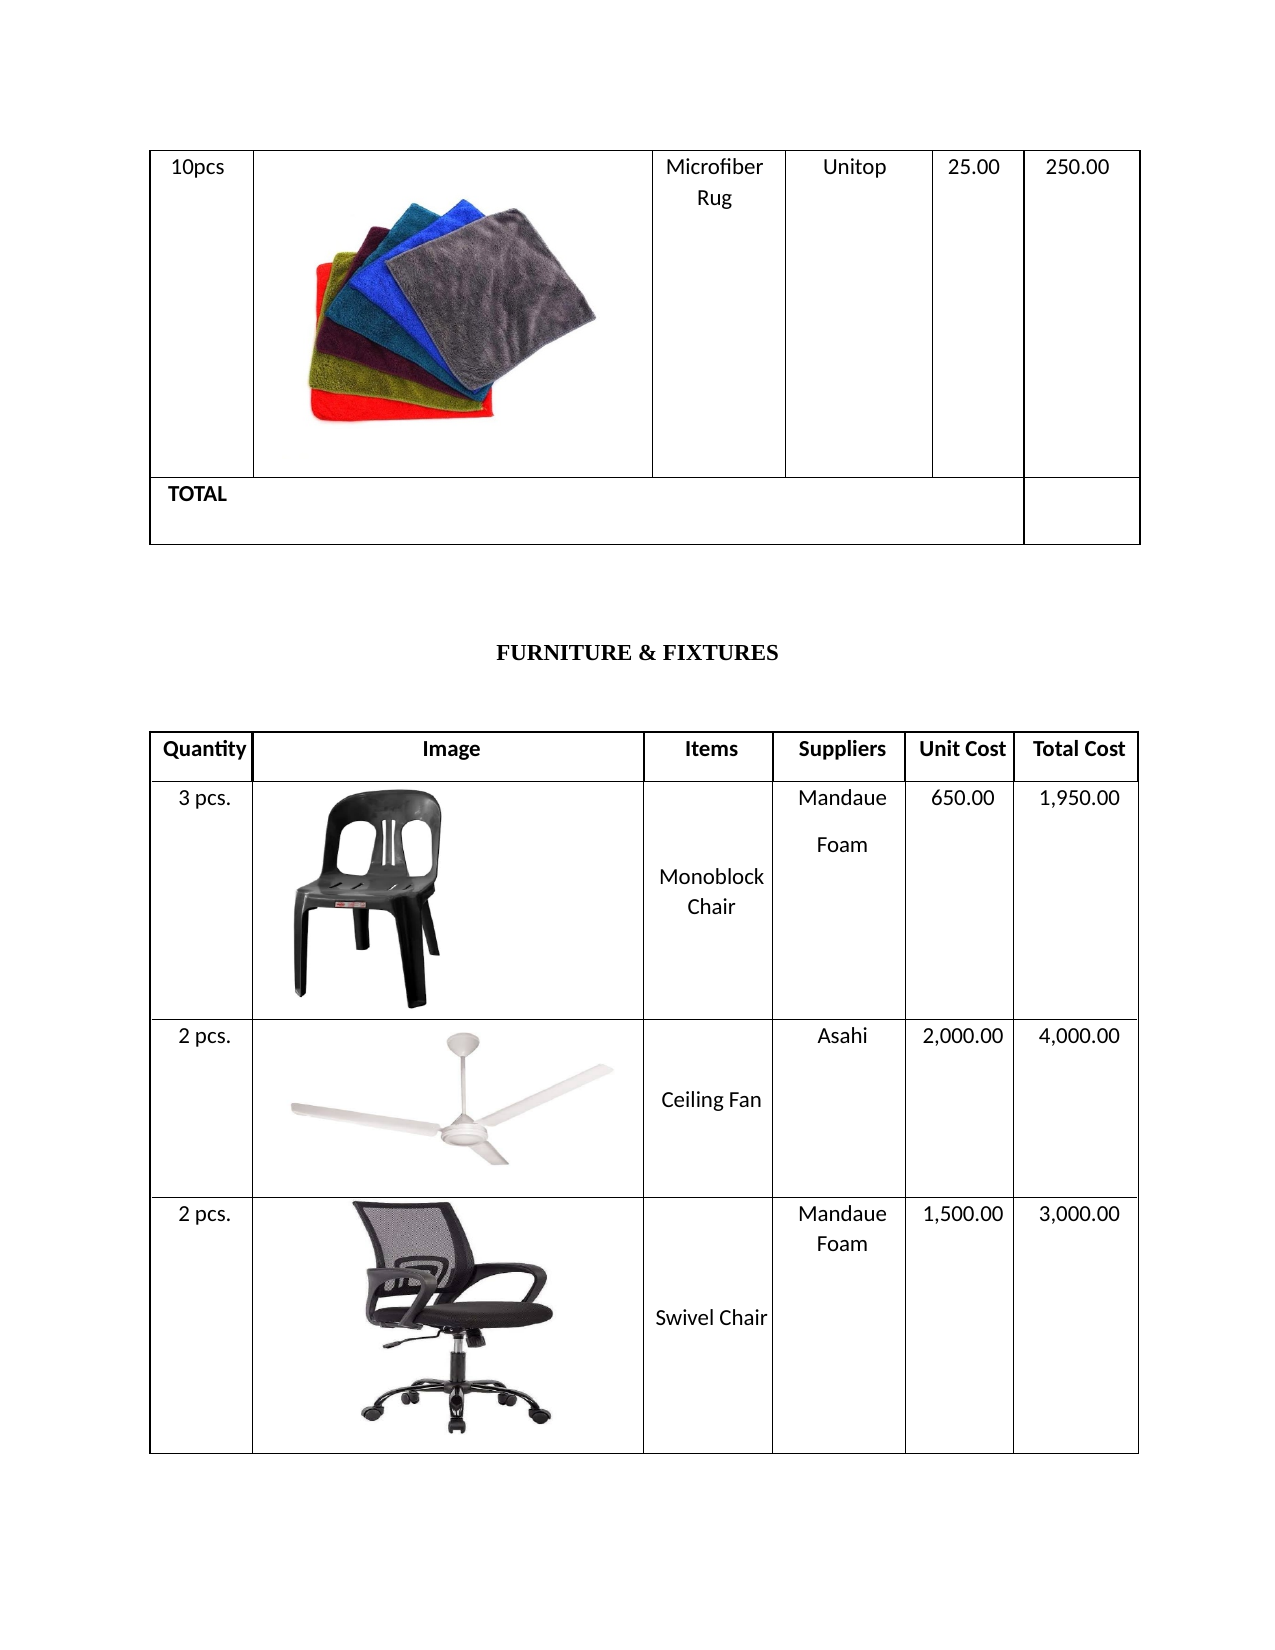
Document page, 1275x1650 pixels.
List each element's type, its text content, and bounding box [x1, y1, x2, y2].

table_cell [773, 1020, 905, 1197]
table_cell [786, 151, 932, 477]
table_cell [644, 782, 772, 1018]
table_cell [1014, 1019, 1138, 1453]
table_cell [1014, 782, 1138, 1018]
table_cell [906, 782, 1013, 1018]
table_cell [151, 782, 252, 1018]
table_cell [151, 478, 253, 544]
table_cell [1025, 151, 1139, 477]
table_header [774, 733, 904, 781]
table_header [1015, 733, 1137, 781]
picture [290, 1199, 613, 1435]
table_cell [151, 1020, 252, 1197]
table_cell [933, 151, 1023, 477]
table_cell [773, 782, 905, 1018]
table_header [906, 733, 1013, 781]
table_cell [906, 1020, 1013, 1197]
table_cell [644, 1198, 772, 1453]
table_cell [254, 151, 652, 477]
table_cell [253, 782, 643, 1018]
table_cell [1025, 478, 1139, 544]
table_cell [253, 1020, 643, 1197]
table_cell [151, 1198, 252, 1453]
text FURNITURE & FIXTURES [150, 639, 1125, 665]
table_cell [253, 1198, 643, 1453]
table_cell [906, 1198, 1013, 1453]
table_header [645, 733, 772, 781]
picture [282, 152, 616, 459]
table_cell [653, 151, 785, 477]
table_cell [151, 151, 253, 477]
picture [279, 1020, 623, 1178]
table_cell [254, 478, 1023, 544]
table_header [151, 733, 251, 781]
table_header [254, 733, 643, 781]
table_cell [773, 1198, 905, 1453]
picture [280, 783, 453, 1015]
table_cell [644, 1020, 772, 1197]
